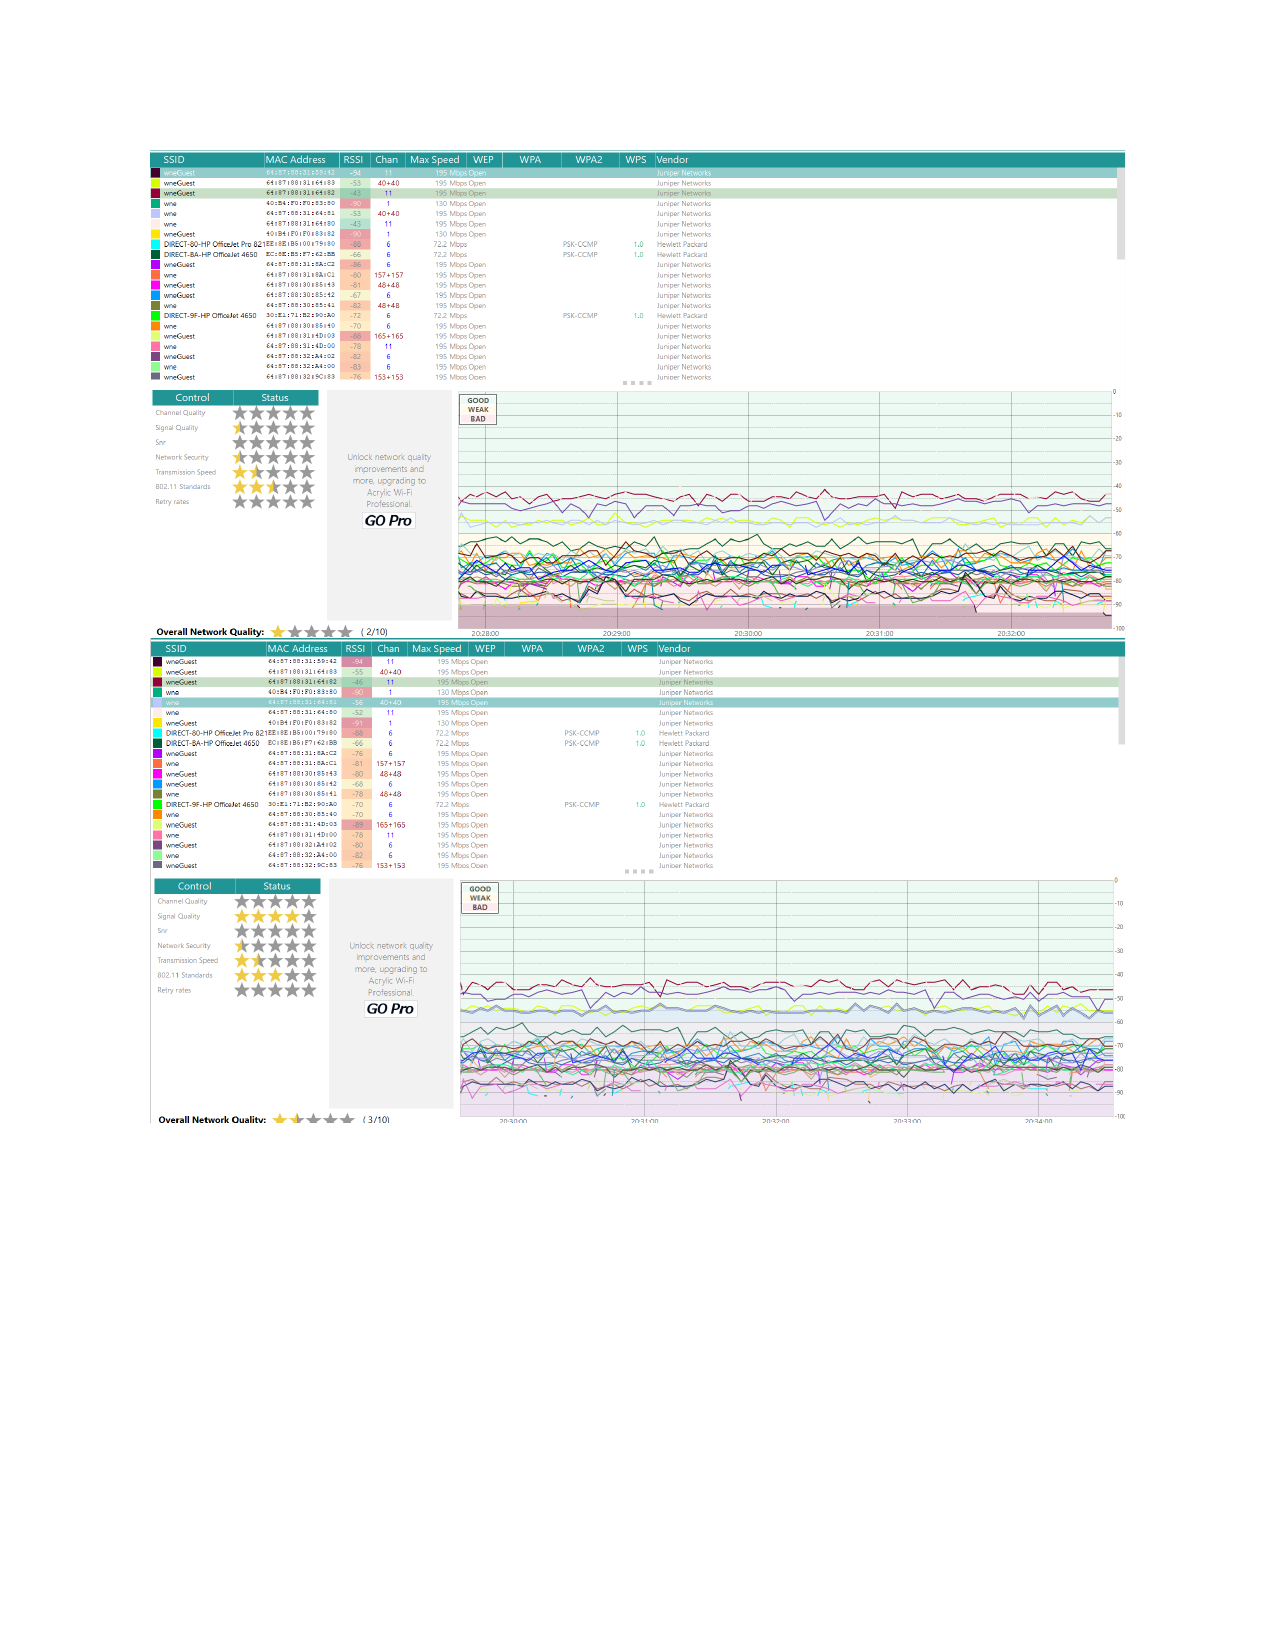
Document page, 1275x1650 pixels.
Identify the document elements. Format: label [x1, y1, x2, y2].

picture [150, 150, 1125, 637]
picture [150, 638, 1125, 1123]
